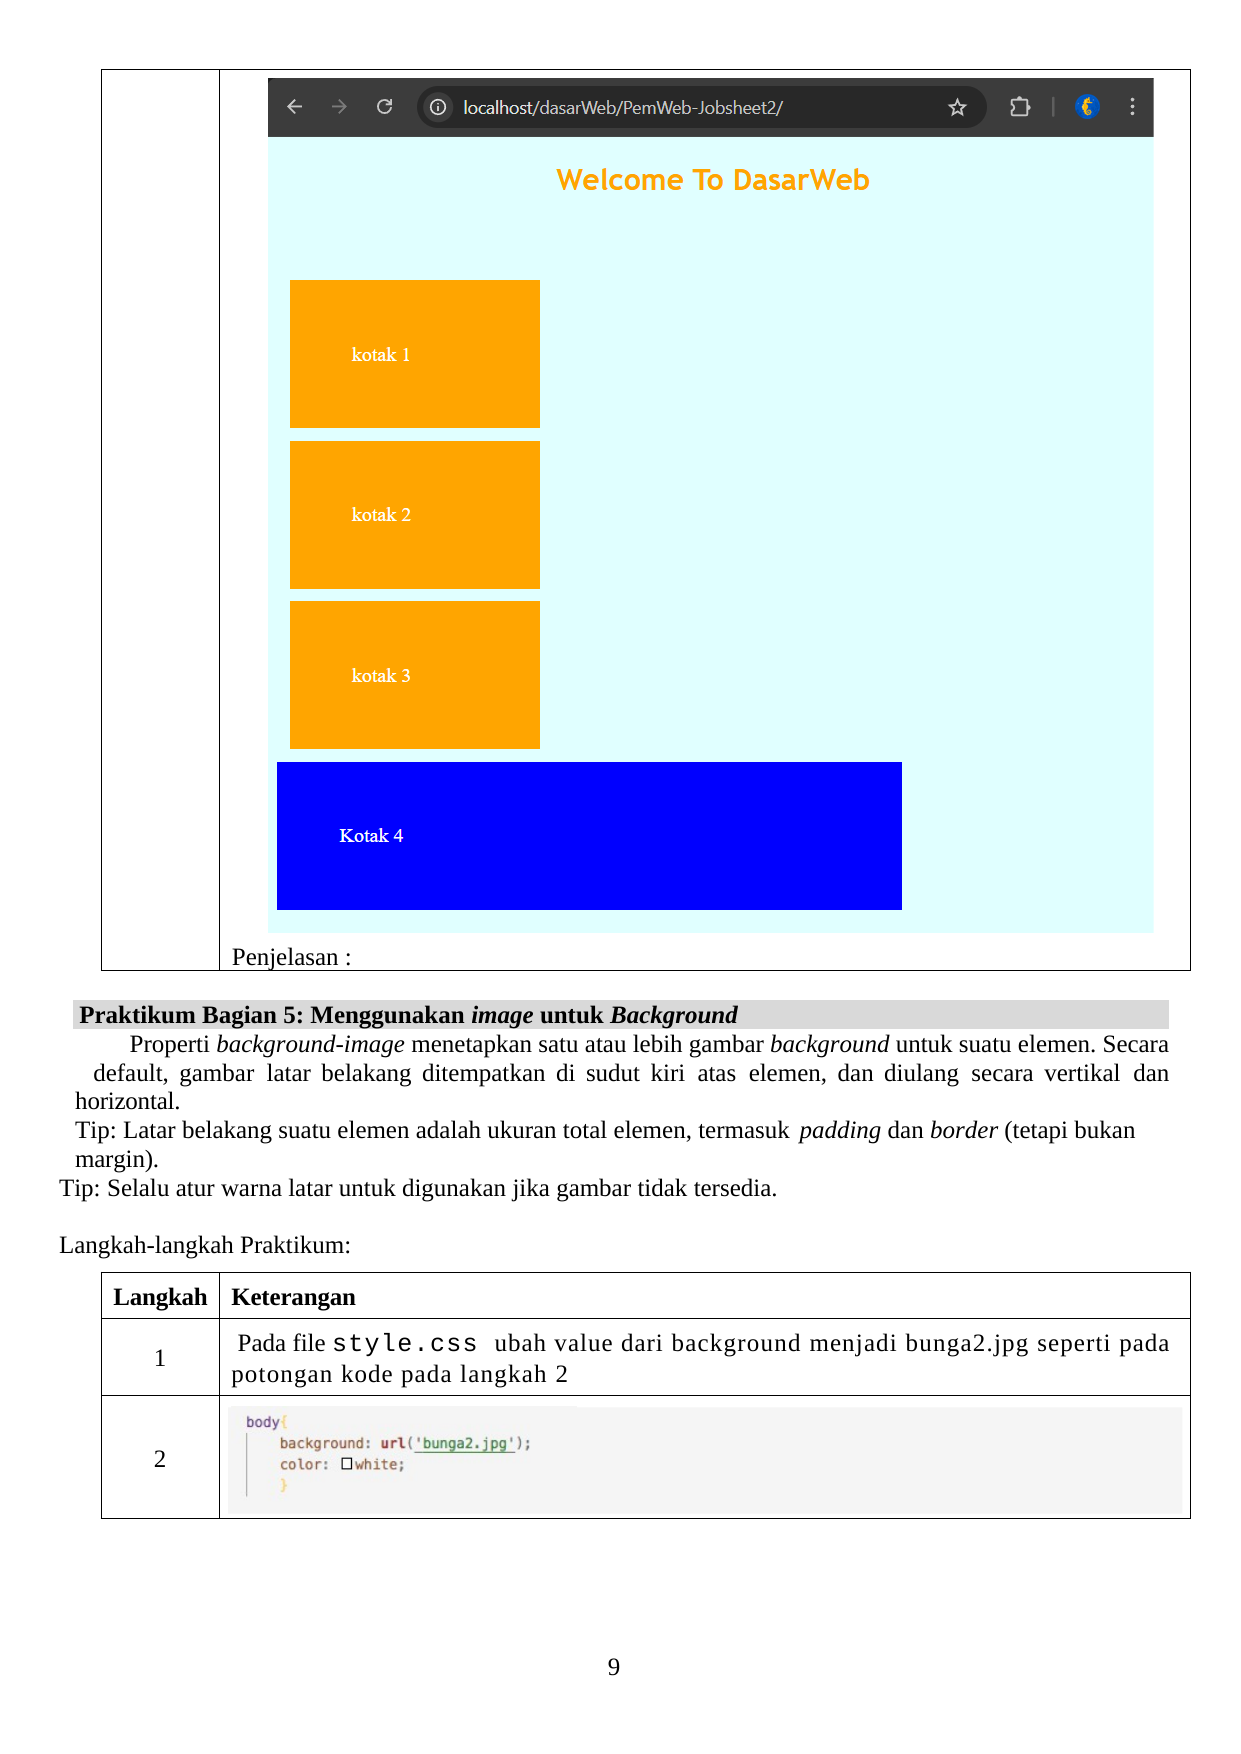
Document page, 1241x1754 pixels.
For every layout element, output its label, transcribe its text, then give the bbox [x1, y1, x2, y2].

table_cell Catat di sini apa yang anda amati dari penambahan kode program di atas. (soal no 3) Penjelasan : [220, 70, 1190, 970]
picture [231, 1406, 577, 1513]
text Praktikum Bagian 5: Menggunakan image untuk Background Properti background-image menetapkan satu atau lebih gambar background untuk suatu elemen. Secara default, gambar latar belakang ditempatkan di sudut kiri atas elemen, dan diulang secara vertikal dan [72, 1000, 1169, 1086]
picture [268, 78, 1154, 933]
table_cell 4 [102, 70, 219, 970]
text Tip: Latar belakang suatu elemen adalah ukuran total elemen, termasuk padding dan border (tetapi bukan margin). [75, 1115, 1176, 1173]
text horizontal. [75, 1086, 1226, 1115]
text Tip: Selalu atur warna latar untuk digunakan jika gambar tidak tersedia. Langkah-langkah Praktikum: [59, 1173, 794, 1259]
